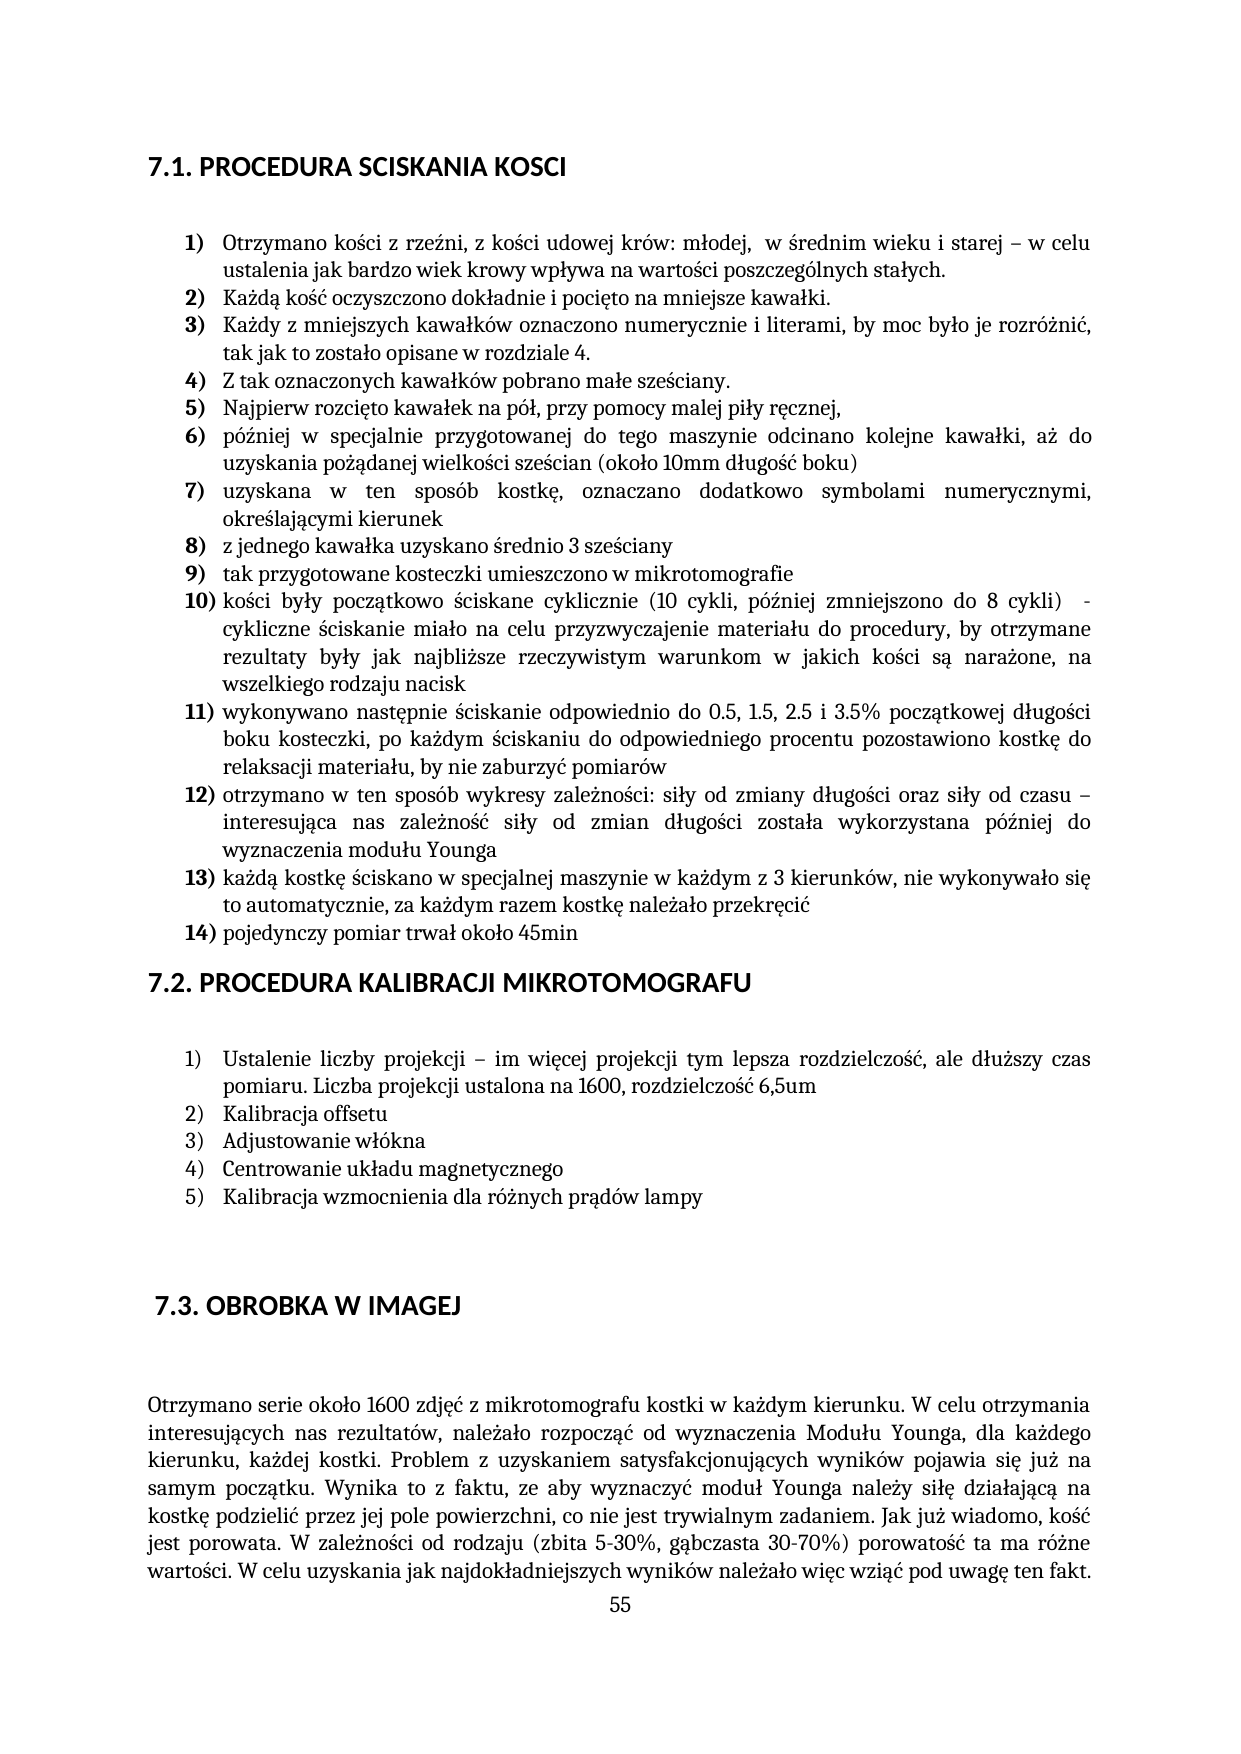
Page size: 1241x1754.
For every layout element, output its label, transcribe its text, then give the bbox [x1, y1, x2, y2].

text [148, 1392, 1092, 1584]
list Każdą kość oczyszczono dokładnie i pocięto na mniejsze kawałki. [185, 284, 1092, 311]
list Każdy z mniejszych kawałków oznaczono numerycznie i literami, by moc było je rozróżnić, tak jak to zostało opisane w rozdziale 4. [185, 312, 1092, 366]
list z jednego kawałka uzyskano średnio 3 sześciany [185, 533, 1092, 559]
list wykonywano następnie ściskanie odpowiednio do 0.5, 1.5, 2.5 i 3.5% początkowej długości boku kosteczki, po każdym ściskaniu do odpowiedniego procentu pozostawiono kostkę do relaksacji materiału, by nie zaburzyć pomiarów [185, 699, 1092, 780]
list Z tak oznaczonych kawałków pobrano małe sześciany. [185, 367, 1092, 394]
list Adjustowanie włókna [185, 1128, 1092, 1154]
list każdą kostkę ściskano w specjalnej maszynie w każdym z 3 kierunków, nie wykonywało się to automatycznie, za każdym razem kostkę należało przekręcić [185, 864, 1092, 918]
list Otrzymano kości z rzeźni, z kości udowej krów: młodej, w średnim wieku i starej – w celu ustalenia jak bardzo wiek krowy wpływa na wartości poszczególnych stałych. [185, 229, 1092, 283]
list Kalibracja offsetu [185, 1101, 1092, 1127]
list później w specjalnie przygotowanej do tego maszynie odcinano kolejne kawałki, aż do uzyskania pożądanej wielkości sześcian (około 10mm długość boku) [185, 423, 1092, 477]
list otrzymano w ten sposób wykresy zależności: siły od zmiany długości oraz siły od czasu – interesująca nas zależność siły od zmian długości została wykorzystana później do wyznaczenia modułu Younga [185, 781, 1092, 863]
list pojedynczy pomiar trwał około 45min [185, 919, 1092, 946]
subtitle 7.2. PROCEDURA KALIBRACJI MIKROTOMOGRAFU [148, 964, 1092, 999]
list Najpierw rozcięto kawałek na pół, przy pomocy malej piły ręcznej, [185, 395, 1092, 421]
list Ustalenie liczby projekcji – im więcej projekcji tym lepsza rozdzielczość, ale dłuższy czas pomiaru. Liczba projekcji ustalona na 1600, rozdzielczość 6,5um [185, 1045, 1092, 1099]
list Kalibracja wzmocnienia dla różnych prądów lampy [185, 1183, 1092, 1210]
list kości były początkowo ściskane cyklicznie (10 cykli, później zmniejszono do 8 cykli) - cykliczne ściskanie miało na celu przyzwyczajenie materiału do procedury, by otrzymane rezultaty były jak najbliższe rzeczywistym warunkom w jakich kości są narażone, na wszelkiego rodzaju nacisk [185, 588, 1092, 697]
subtitle 7.1. PROCEDURA SCISKANIA KOSCI [148, 148, 1092, 183]
list uzyskana w ten sposób kostkę, oznaczano dodatkowo symbolami numerycznymi, określającymi kierunek [185, 478, 1092, 532]
subtitle 7.3. OBROBKA W IMAGEJ [148, 1287, 1092, 1323]
list Centrowanie układu magnetycznego [185, 1156, 1092, 1182]
list tak przygotowane kosteczki umieszczono w mikrotomografie [185, 561, 1092, 587]
